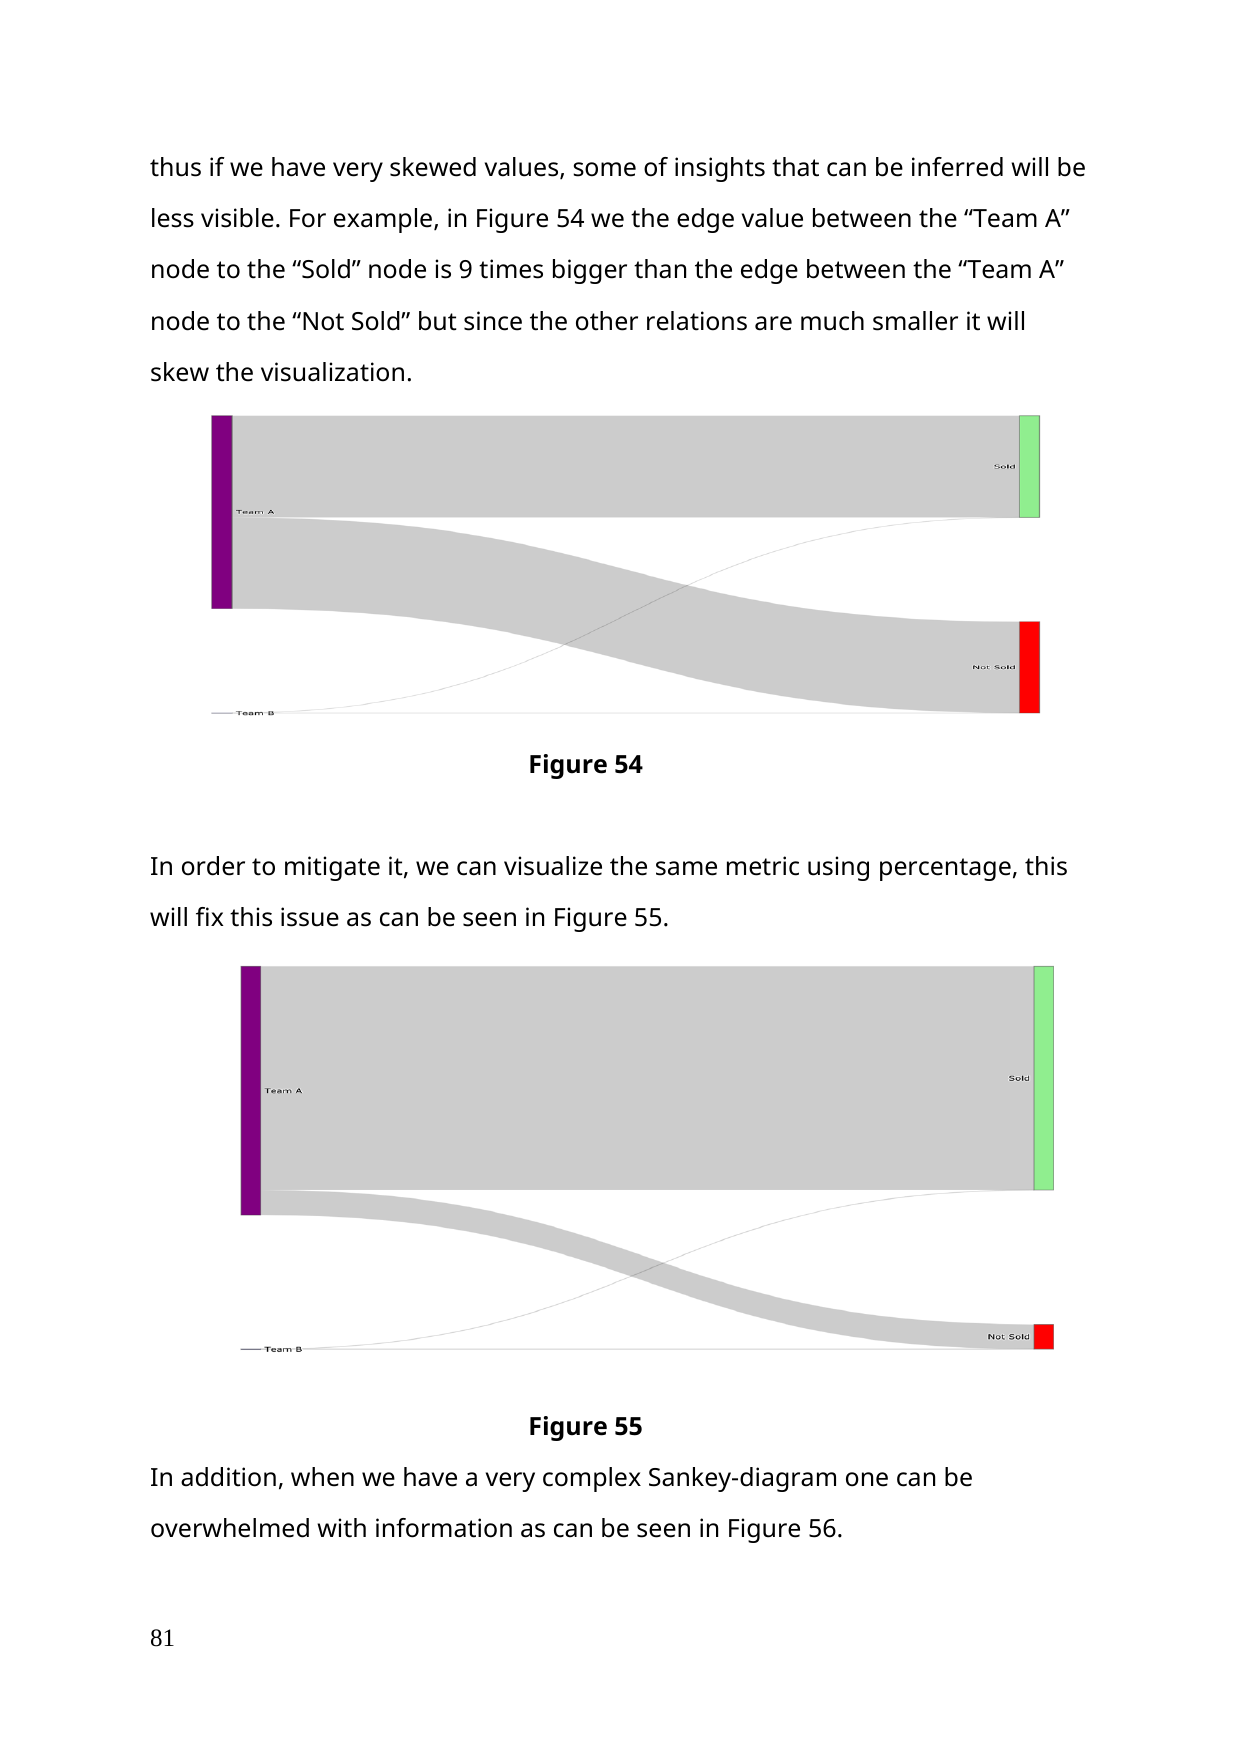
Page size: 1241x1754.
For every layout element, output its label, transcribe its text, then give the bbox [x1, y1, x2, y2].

text Figure 55 In addition, when we have a very complex Sankey-diagram one can be overwhelmed with information as can be seen in Figure 56. [150, 1409, 1090, 1545]
picture [150, 948, 1090, 1366]
picture [150, 402, 1090, 733]
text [150, 150, 1090, 402]
text Figure 54 In order to mitigate it, we can visualize the same metric using percentage, this will fix this issue as can be seen in Figure 55. [150, 747, 1090, 948]
